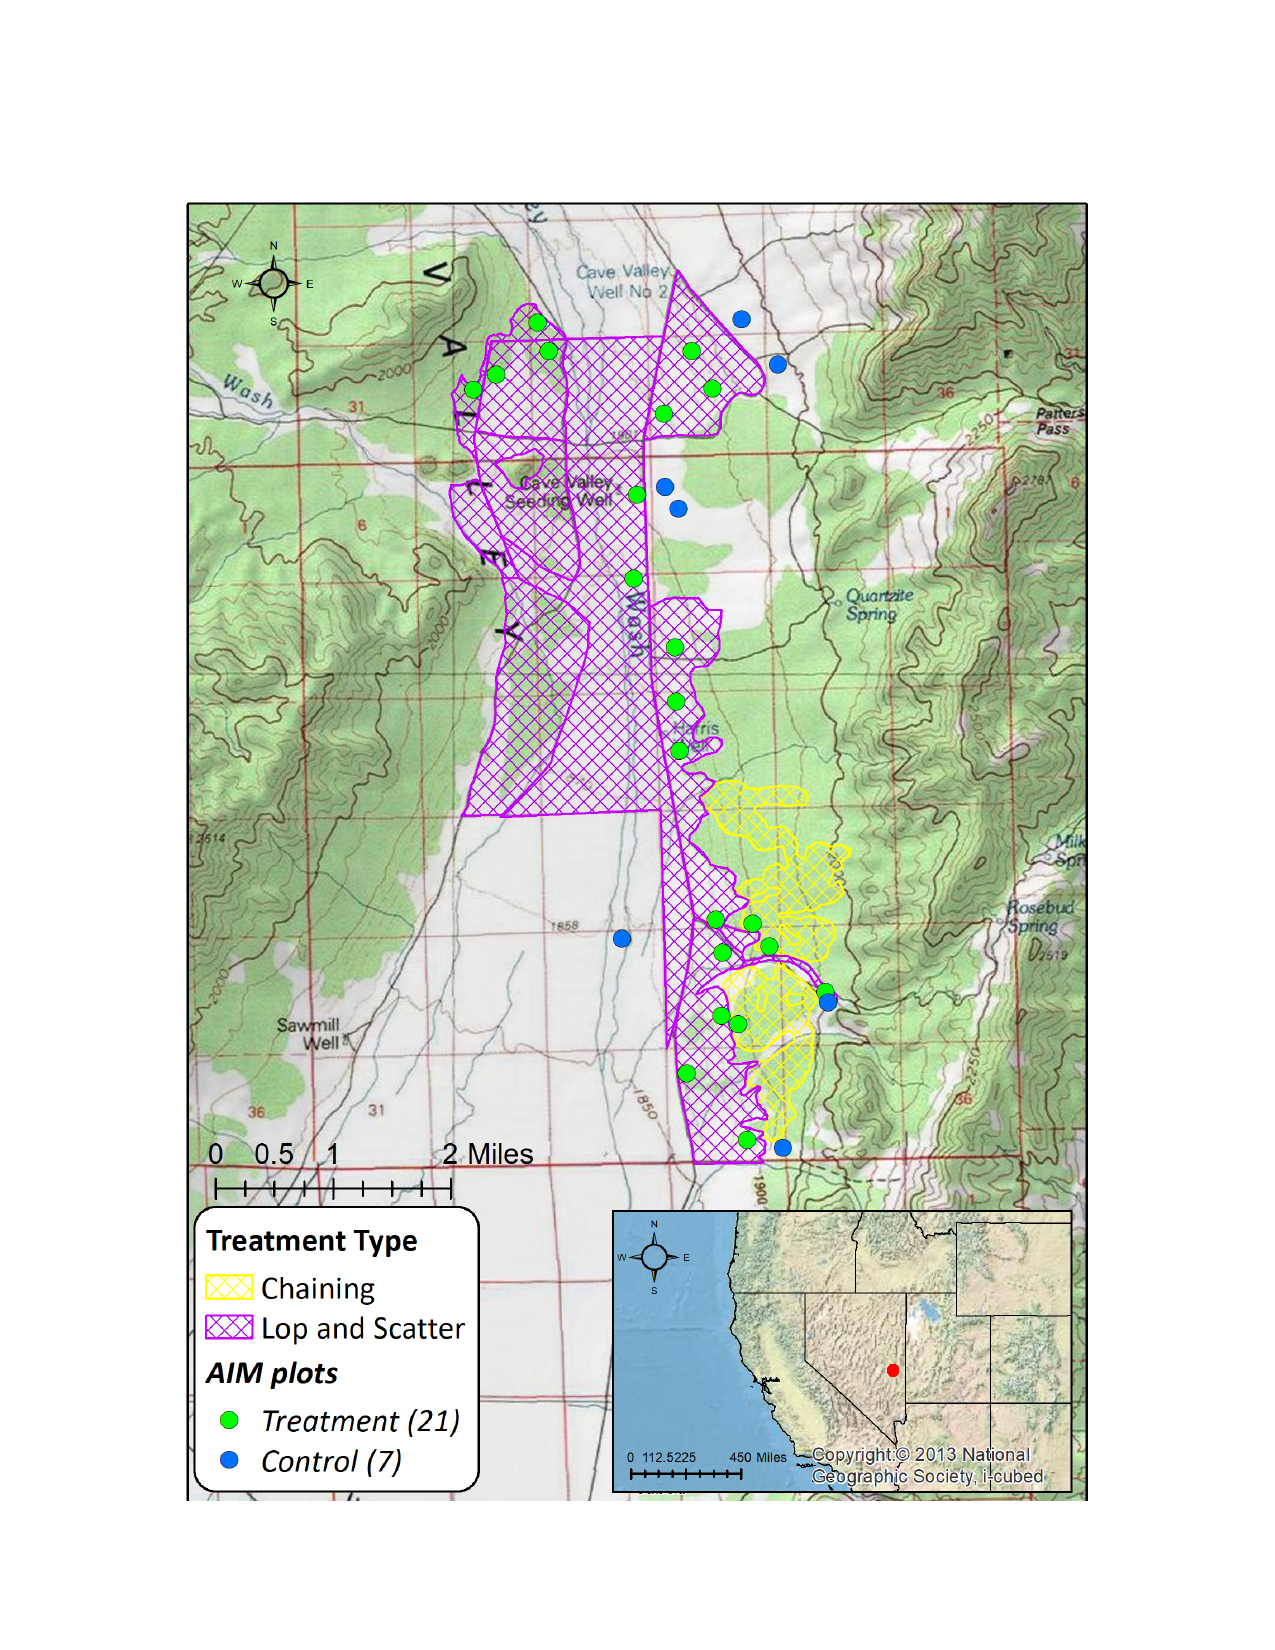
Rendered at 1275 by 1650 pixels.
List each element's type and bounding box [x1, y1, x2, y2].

picture [150, 150, 1125, 1501]
